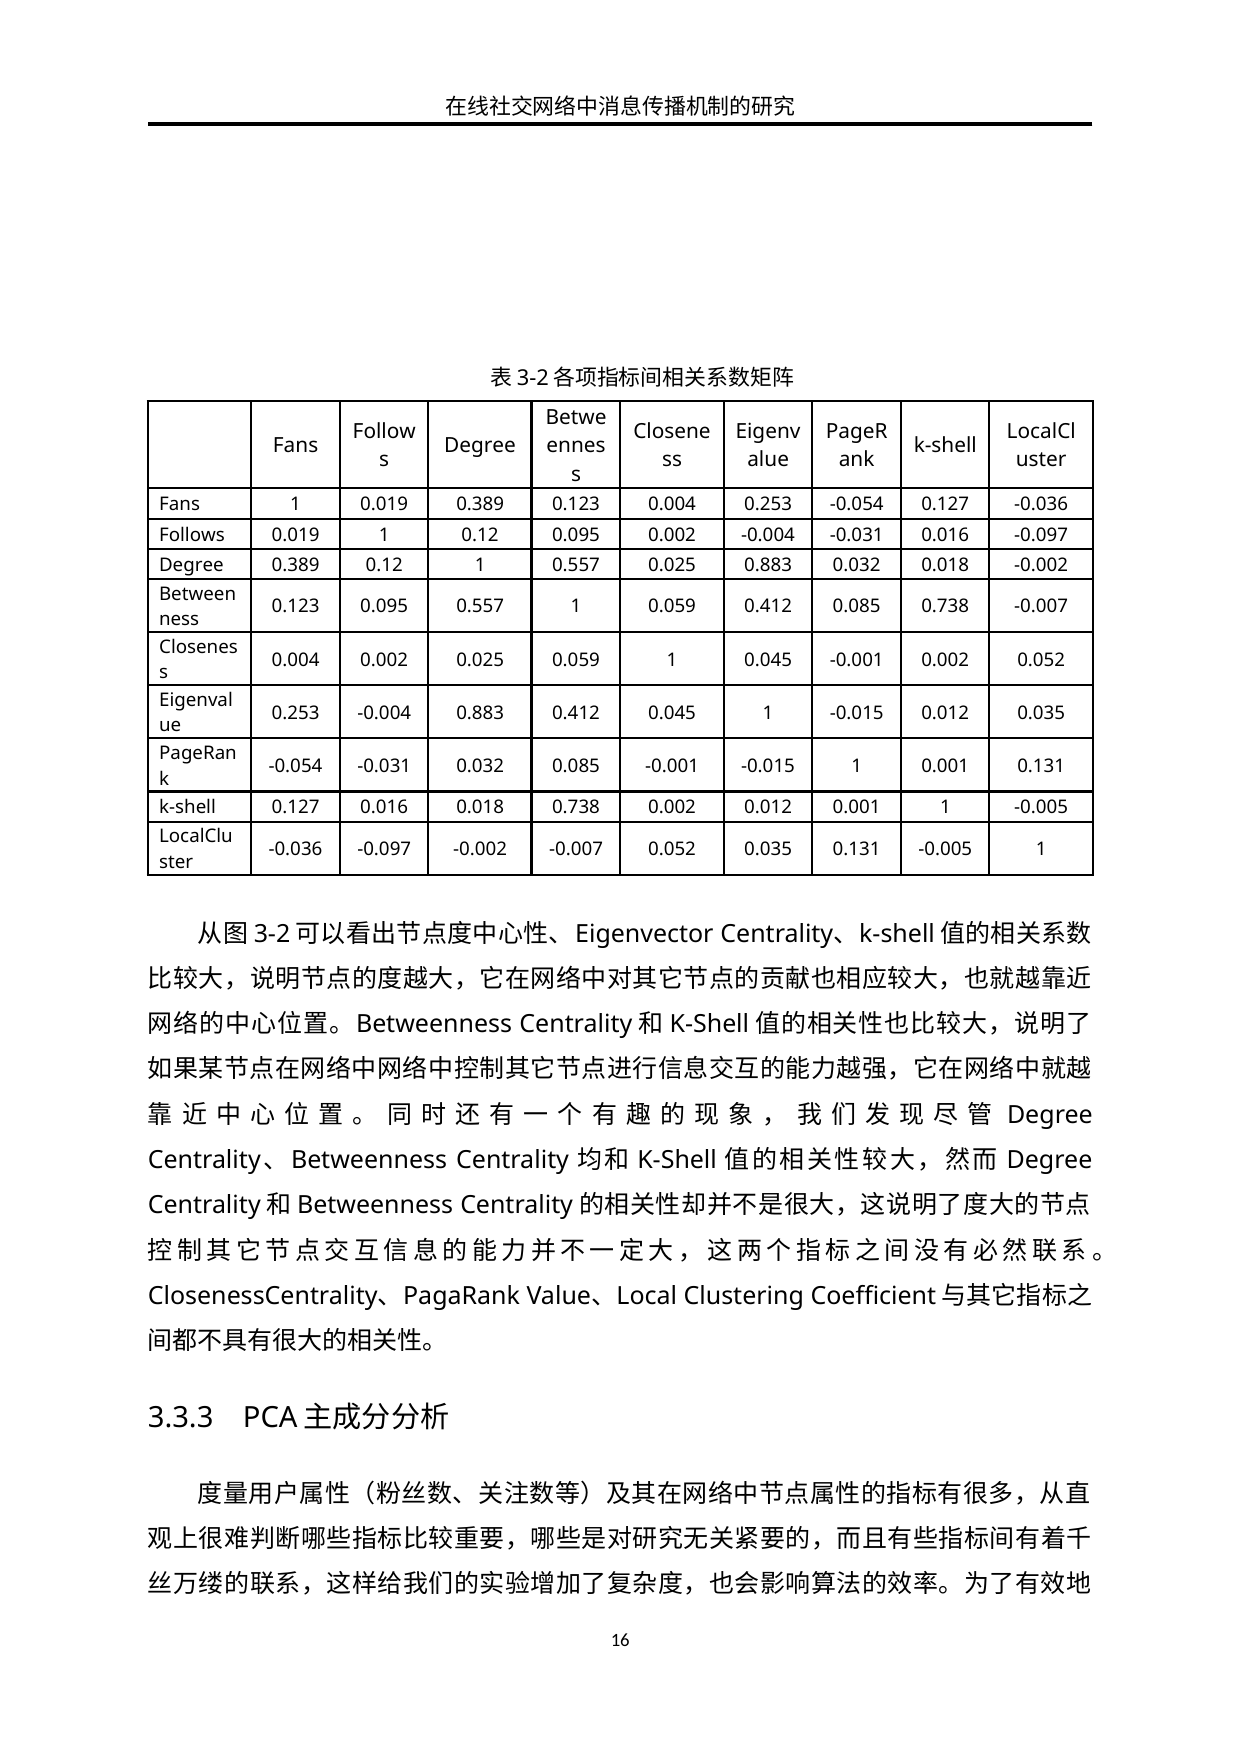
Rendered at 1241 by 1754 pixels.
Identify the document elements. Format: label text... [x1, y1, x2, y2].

table_cell 0.025 [429, 633, 530, 684]
table_cell 0.016 [902, 520, 988, 548]
table_cell 1 [341, 520, 427, 548]
table_cell 0.025 [621, 550, 723, 578]
table_cell -0.005 [990, 793, 1092, 821]
table_cell -0.036 [990, 489, 1092, 517]
table_cell -0.004 [725, 520, 811, 548]
table_cell 1 [902, 793, 988, 821]
table_cell Degree [149, 550, 250, 578]
table_cell 0.018 [429, 793, 530, 821]
table_cell 0.035 [725, 823, 811, 874]
table_cell 0.059 [621, 580, 723, 631]
table_header Closeness [621, 402, 723, 487]
table_cell 0.019 [341, 489, 427, 517]
table_header Eigenvalue [725, 402, 811, 487]
table_cell 0.127 [902, 489, 988, 517]
table_cell 0.002 [902, 633, 988, 684]
table_cell Eigenvalue [149, 686, 250, 737]
table_cell 0.123 [252, 580, 339, 631]
table_cell 1 [429, 550, 530, 578]
table_cell 0.389 [429, 489, 530, 517]
table_cell 1 [621, 633, 723, 684]
table_cell -0.031 [813, 520, 900, 548]
table_cell 0.004 [252, 633, 339, 684]
table_cell 0.389 [252, 550, 339, 578]
table_cell 0.012 [902, 686, 988, 737]
table_header Betweenness [533, 402, 619, 487]
table_cell 0.032 [429, 739, 530, 790]
table_header [149, 402, 250, 487]
table_cell 0.032 [813, 550, 900, 578]
table_cell -0.001 [813, 633, 900, 684]
table_cell 0.001 [813, 793, 900, 821]
table_cell Betweenness [149, 580, 250, 631]
table_cell 0.253 [252, 686, 339, 737]
table_cell 0.412 [533, 686, 619, 737]
table_cell Closeness [149, 633, 250, 684]
table_cell 1 [252, 489, 339, 517]
table_cell -0.097 [990, 520, 1092, 548]
table_cell 0.059 [533, 633, 619, 684]
table_cell -0.097 [341, 823, 427, 874]
table_cell 0.738 [902, 580, 988, 631]
table_cell 0.12 [341, 550, 427, 578]
table_cell -0.036 [252, 823, 339, 874]
table_cell -0.007 [990, 580, 1092, 631]
table_cell k-shell [149, 793, 250, 821]
table_cell 0.557 [533, 550, 619, 578]
table_header Fans [252, 402, 339, 487]
table_cell 0.738 [533, 793, 619, 821]
table_cell 0.412 [725, 580, 811, 631]
table_cell 0.127 [252, 793, 339, 821]
table_cell -0.015 [725, 739, 811, 790]
table_cell 1 [533, 580, 619, 631]
text 表3-2各项指标间相关系数矩阵 [148, 360, 1092, 392]
table_cell -0.031 [341, 739, 427, 790]
table_cell 0.012 [725, 793, 811, 821]
table_cell 0.883 [725, 550, 811, 578]
table_cell 0.123 [533, 489, 619, 517]
table_cell 0.095 [341, 580, 427, 631]
table_cell PageRank [149, 739, 250, 790]
table_cell 0.001 [902, 739, 988, 790]
table_cell 0.045 [725, 633, 811, 684]
table_header k-shell [902, 402, 988, 487]
table_cell -0.015 [813, 686, 900, 737]
table_cell 0.016 [341, 793, 427, 821]
table_cell 0.018 [902, 550, 988, 578]
table_cell 0.131 [990, 739, 1092, 790]
table_cell 0.557 [429, 580, 530, 631]
table_cell 0.052 [621, 823, 723, 874]
table_cell 0.002 [341, 633, 427, 684]
table_header Degree [429, 402, 530, 487]
table_cell 0.004 [621, 489, 723, 517]
table_cell 0.131 [813, 823, 900, 874]
table_cell 0.085 [813, 580, 900, 631]
table_cell -0.001 [621, 739, 723, 790]
table_cell 1 [813, 739, 900, 790]
table_cell LocalCluster [149, 823, 250, 874]
text 从图3-2可以看出节点度中心性、Eigenvector Centrality、k-shell值的相关系数比较大，说明节点的度越大，它在网络中对其它节点的贡献也相应较大，也就越靠近网络的中心位置。Betweenness Centrality和K-Shell值的相关性也比较大，说明了如果某节点在网络中网络中控制其它节点进行信息交互的能力越强，它在网络中就越靠近中心位置。同时还有一个有趣的现象，我们发现尽管Degree Centrality、Betweenness Centrality均和K-Shell值的相关性较大，然而Degree Centrality和Betweenness Centrality的相关性却并不是很大，这说明了度大的节点控制其它节点交互信息的能力并不一定大，这两个指标之间没有必然联系。ClosenessCentrality、PagaRank Value、Local Clustering Coefficient与其它指标之间都不具有很大的相关性。 [148, 913, 1092, 1357]
table_cell 0.095 [533, 520, 619, 548]
table_header Follows [341, 402, 427, 487]
table_cell 0.883 [429, 686, 530, 737]
table_cell 0.085 [533, 739, 619, 790]
table_cell -0.004 [341, 686, 427, 737]
table_cell -0.002 [990, 550, 1092, 578]
table_cell -0.005 [902, 823, 988, 874]
table_cell 0.035 [990, 686, 1092, 737]
table_cell 0.12 [429, 520, 530, 548]
table_cell 0.002 [621, 793, 723, 821]
table_cell Follows [149, 520, 250, 548]
subtitle 3.3.3 PCA主成分分析 [148, 1393, 1092, 1436]
table_cell 0.045 [621, 686, 723, 737]
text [148, 1473, 1092, 1600]
table_cell 0.052 [990, 633, 1092, 684]
table_cell 0.253 [725, 489, 811, 517]
table_cell 0.002 [621, 520, 723, 548]
table_header LocalCluster [990, 402, 1092, 487]
table_cell -0.002 [429, 823, 530, 874]
table_cell -0.054 [813, 489, 900, 517]
table_cell 1 [725, 686, 811, 737]
table_header PageRank [813, 402, 900, 487]
table_cell 1 [990, 823, 1092, 874]
table_cell Fans [149, 489, 250, 517]
table_cell -0.054 [252, 739, 339, 790]
table_cell -0.007 [533, 823, 619, 874]
table_cell 0.019 [252, 520, 339, 548]
